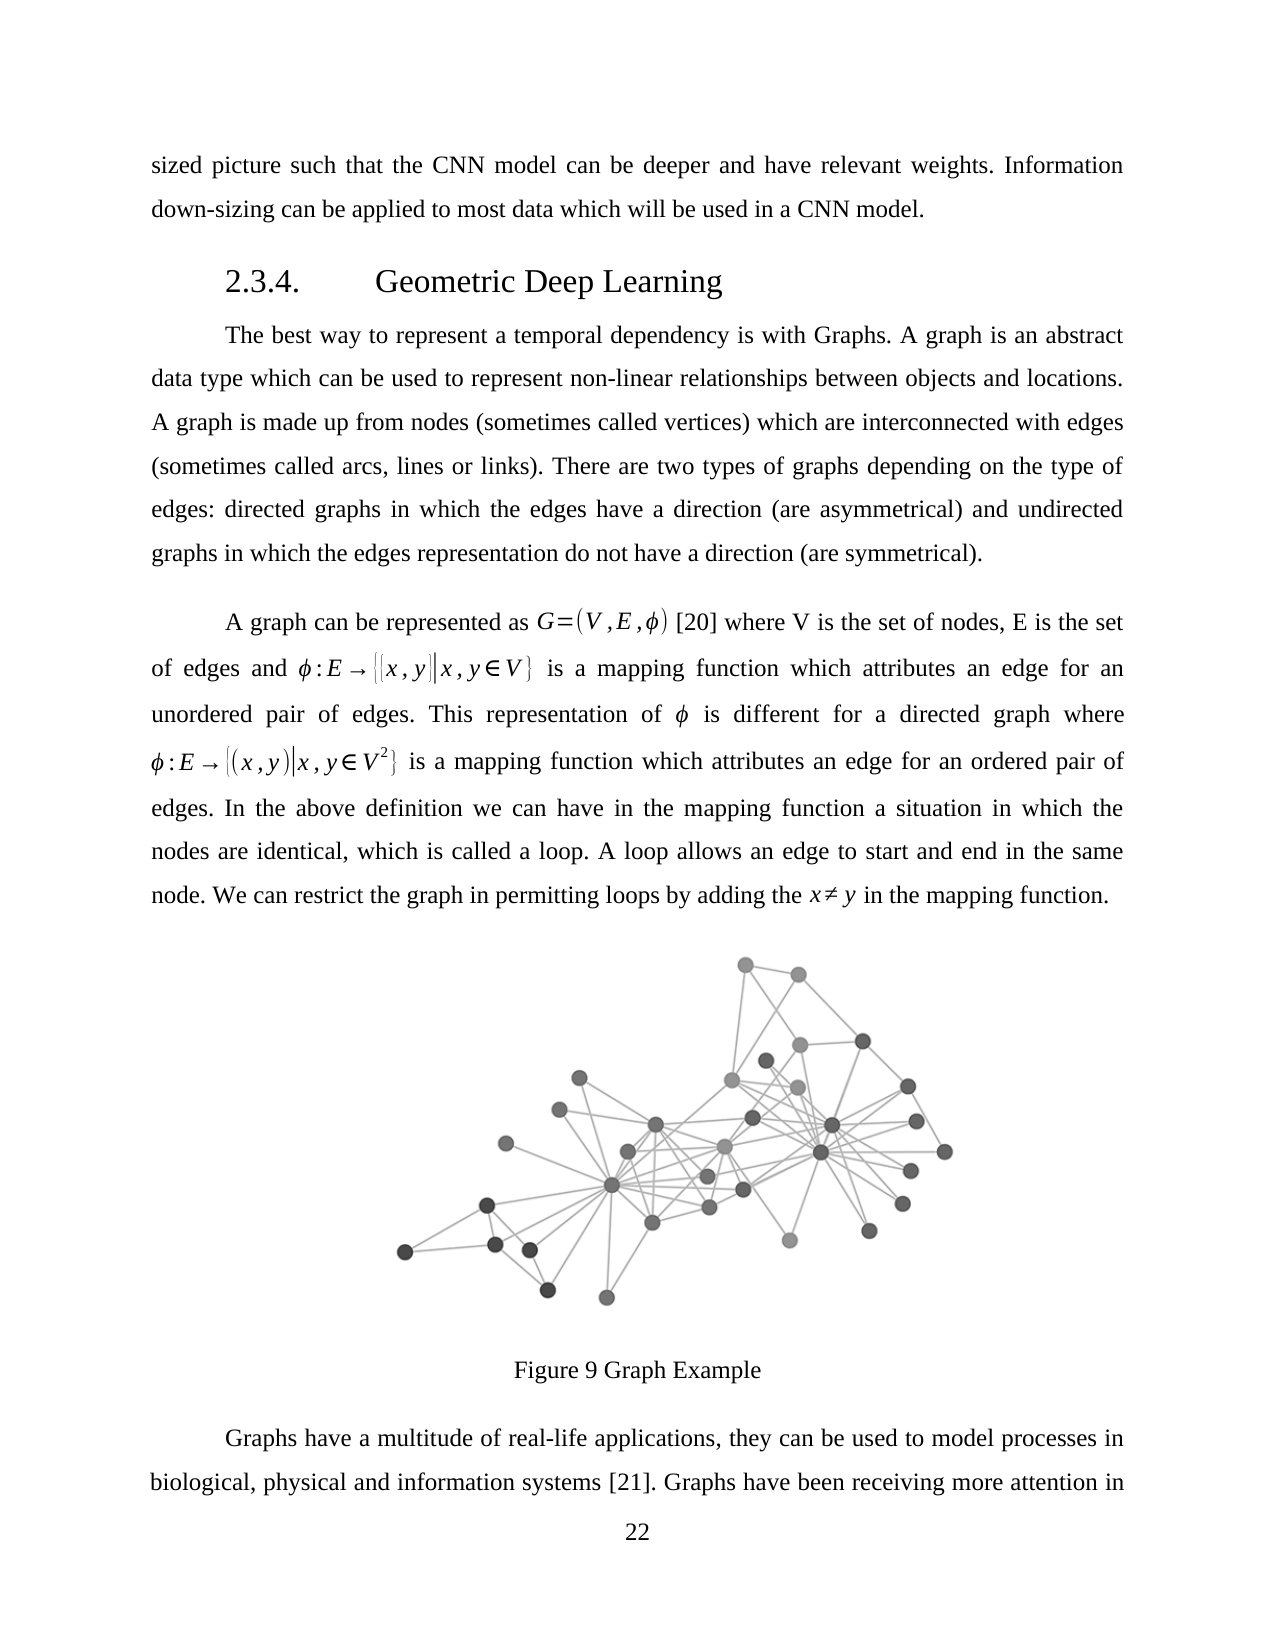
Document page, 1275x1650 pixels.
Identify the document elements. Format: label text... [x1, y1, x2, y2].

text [151, 150, 1125, 222]
subtitle Geometric Deep Learning [225, 262, 1125, 300]
text A graph can be represented as where V is the set of nodes, E is the set of edges and is a mapping function which attributes an edge for an unordered pair of edges. This representation of is different for a directed graph where is a mapping function which attributes an edge for an ordered pair of edges. In the above definition we can have in the mapping function a situation in which the nodes are identical, which is called a loop. A loop allows an edge to start and end in the same node. We can restrict the graph in permitting loops by adding the in the mapping function. [151, 606, 1125, 909]
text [150, 1423, 1125, 1495]
text Figure 9 Graph Example [150, 1355, 1125, 1384]
text The best way to represent a temporal dependency is with Graphs. A graph is an abstract data type which can be used to represent non-linear relationships between objects and locations. A graph is made up from nodes (sometimes called vertices) which are interconnected with edges (sometimes called arcs, lines or links). There are two types of graphs depending on the type of edges: directed graphs in which the edges have a direction (are asymmetrical) and undirected graphs in which the edges representation do not have a direction (are symmetrical). [151, 320, 1125, 567]
picture [388, 947, 961, 1316]
